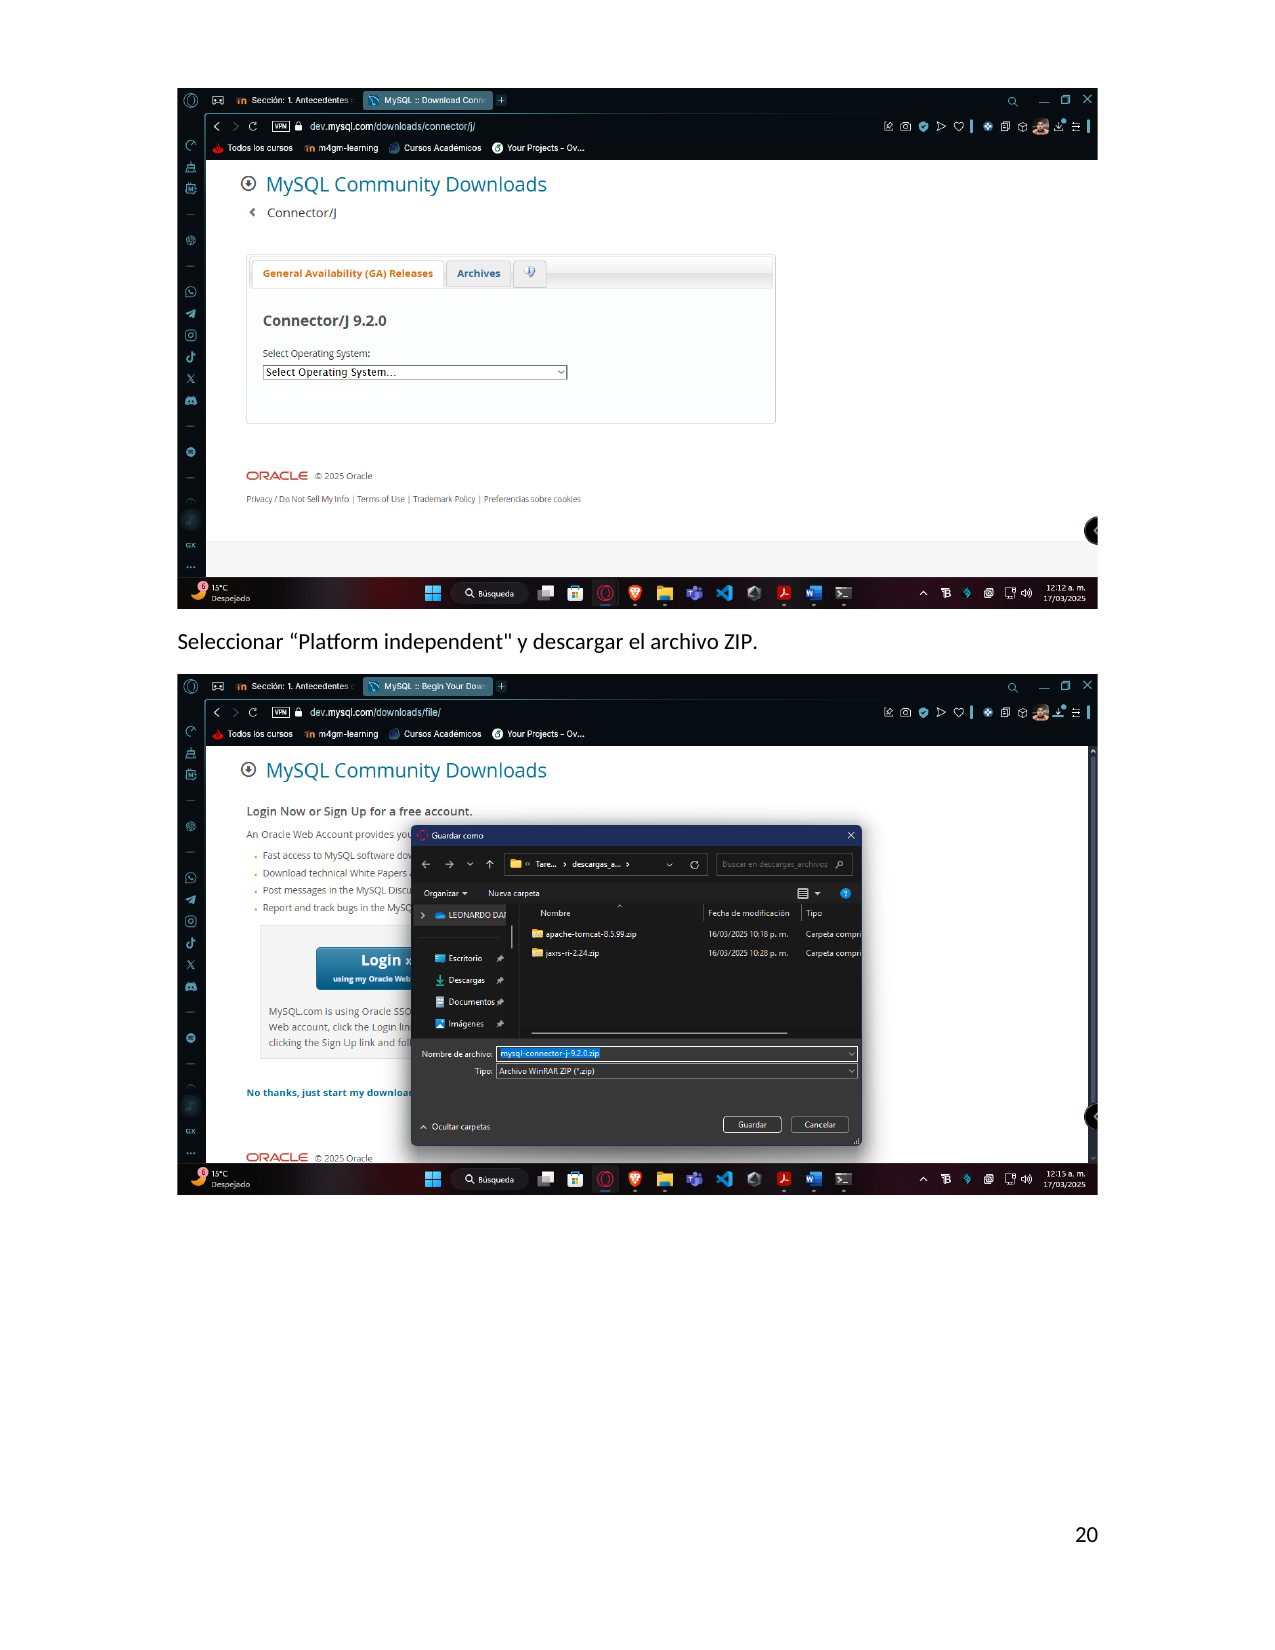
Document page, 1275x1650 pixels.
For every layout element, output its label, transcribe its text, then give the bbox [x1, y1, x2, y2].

picture [177, 88, 1098, 609]
text Seleccionar “Platform independent" y descargar el archivo ZIP. [177, 627, 1098, 655]
picture [177, 674, 1098, 1195]
